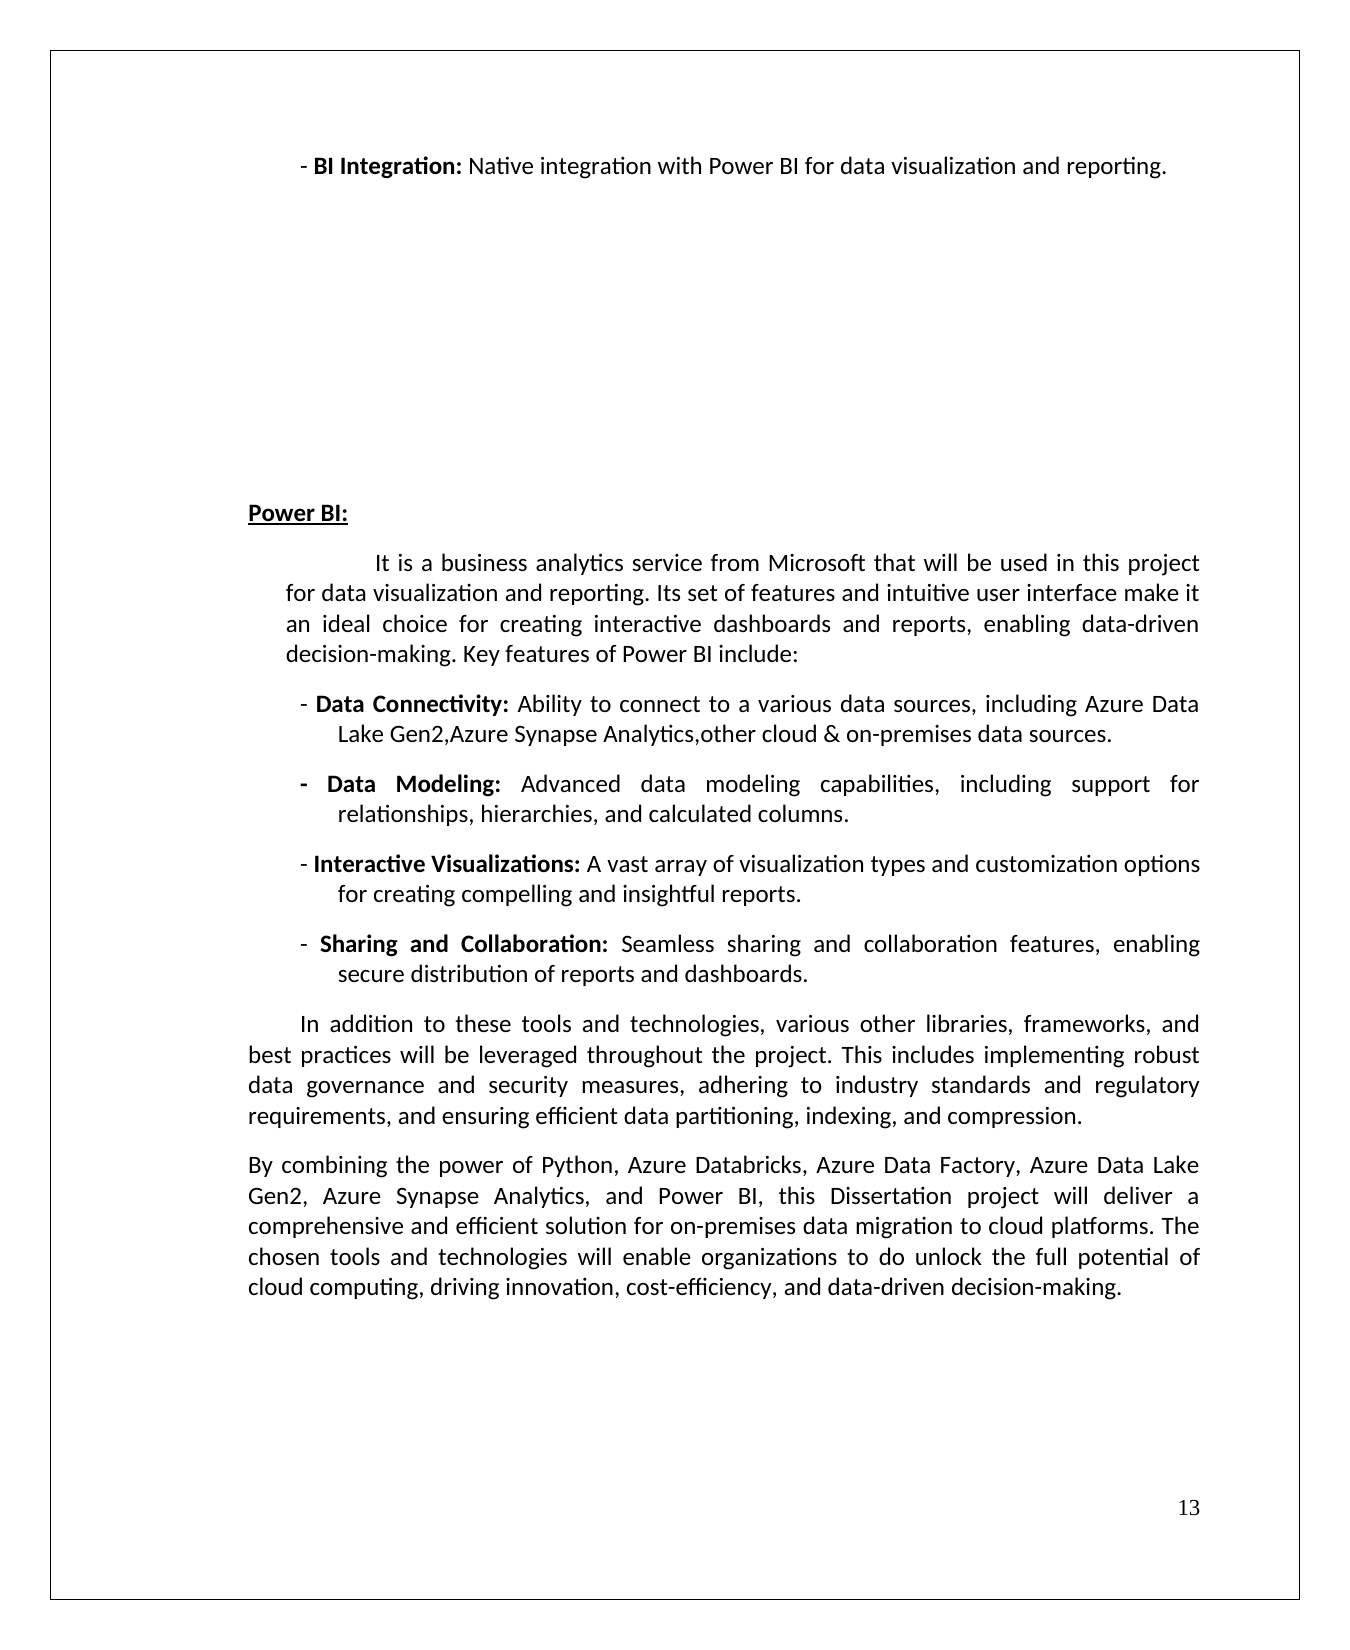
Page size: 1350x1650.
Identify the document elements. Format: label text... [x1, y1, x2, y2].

subtitle In addition to these tools and technologies, various other libraries, frameworks, and best practices will be leveraged throughout the project. This includes implementing robust data governance and security measures, adhering to industry standards and regulatory requirements, and ensuring efficient data partitioning, indexing, and compression. [210, 1008, 1200, 1130]
subtitle Power BI: [248, 497, 1200, 528]
subtitle - Interactive Visualizations: A vast array of visualization types and customization options for creating compelling and insightful reports. [300, 848, 1200, 909]
subtitle By combining the power of Python, Azure Databricks, Azure Data Factory, Azure Data Lake Gen2, Azure Synapse Analytics, and Power BI, this Dissertation project will deliver a comprehensive and efficient solution for on-premises data migration to cloud platforms. The chosen tools and technologies will enable organizations to do unlock the full potential of cloud computing, driving innovation, cost-efficiency, and data-driven decision-making. [248, 1149, 1200, 1302]
subtitle - Data Connectivity: Ability to connect to a various data sources, including Azure Data Lake Gen2,Azure Synapse Analytics,other cloud & on-premises data sources. [300, 688, 1200, 749]
subtitle - BI Integration: Native integration with Power BI for data visualization and reporting. [300, 150, 1200, 181]
subtitle - Sharing and Collaboration: Seamless sharing and collaboration features, enabling secure distribution of reports and dashboards. [300, 928, 1200, 989]
subtitle - Data Modeling: Advanced data modeling capabilities, including support for relationships, hierarchies, and calculated columns. [300, 768, 1200, 829]
subtitle It is a business analytics service from Microsoft that will be used in this project for data visualization and reporting. Its set of features and intuitive user interface make it an ideal choice for creating interactive dashboards and reports, enabling data-driven decision-making. Key features of Power BI include: [248, 547, 1200, 669]
